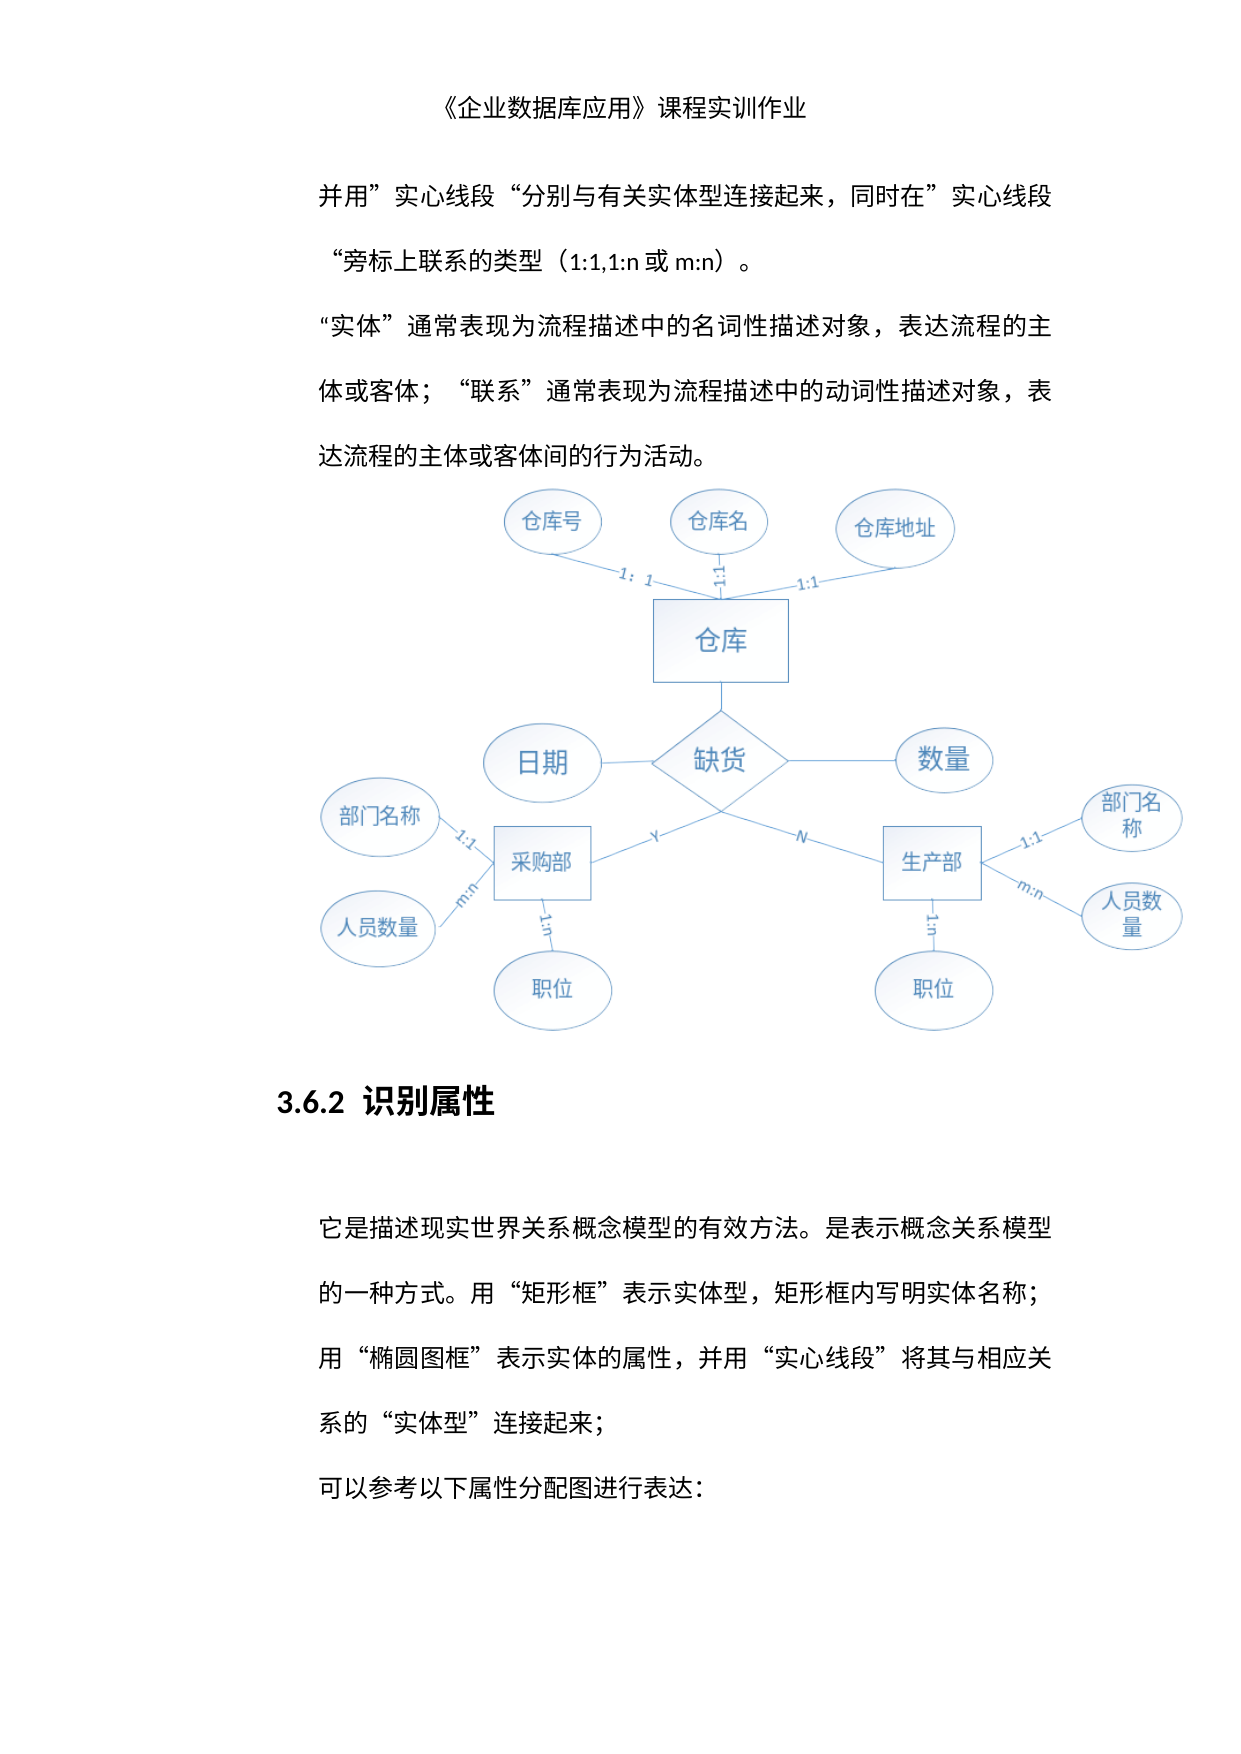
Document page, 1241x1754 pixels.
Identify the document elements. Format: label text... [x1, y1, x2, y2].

text “实体”通常表现为流程描述中的名词性描述对象，表达流程的主体或客体；“联系”通常表现为流程描述中的动词性描述对象，表达流程的主体或客体间的行为活动。 [319, 292, 1053, 487]
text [319, 162, 1053, 292]
subtitle 识别属性 [276, 1067, 1053, 1132]
text 可以参考以下属性分配图进行表达： [319, 1454, 1053, 1519]
text 它是描述现实世界关系概念模型的有效方法。是表示概念关系模型的一种方式。用“矩形框”表示实体型，矩形框内写明实体名称；用“椭圆图框”表示实体的属性，并用“实心线段”将其与相应关系的“实体型”连接起来； [319, 1194, 1053, 1454]
